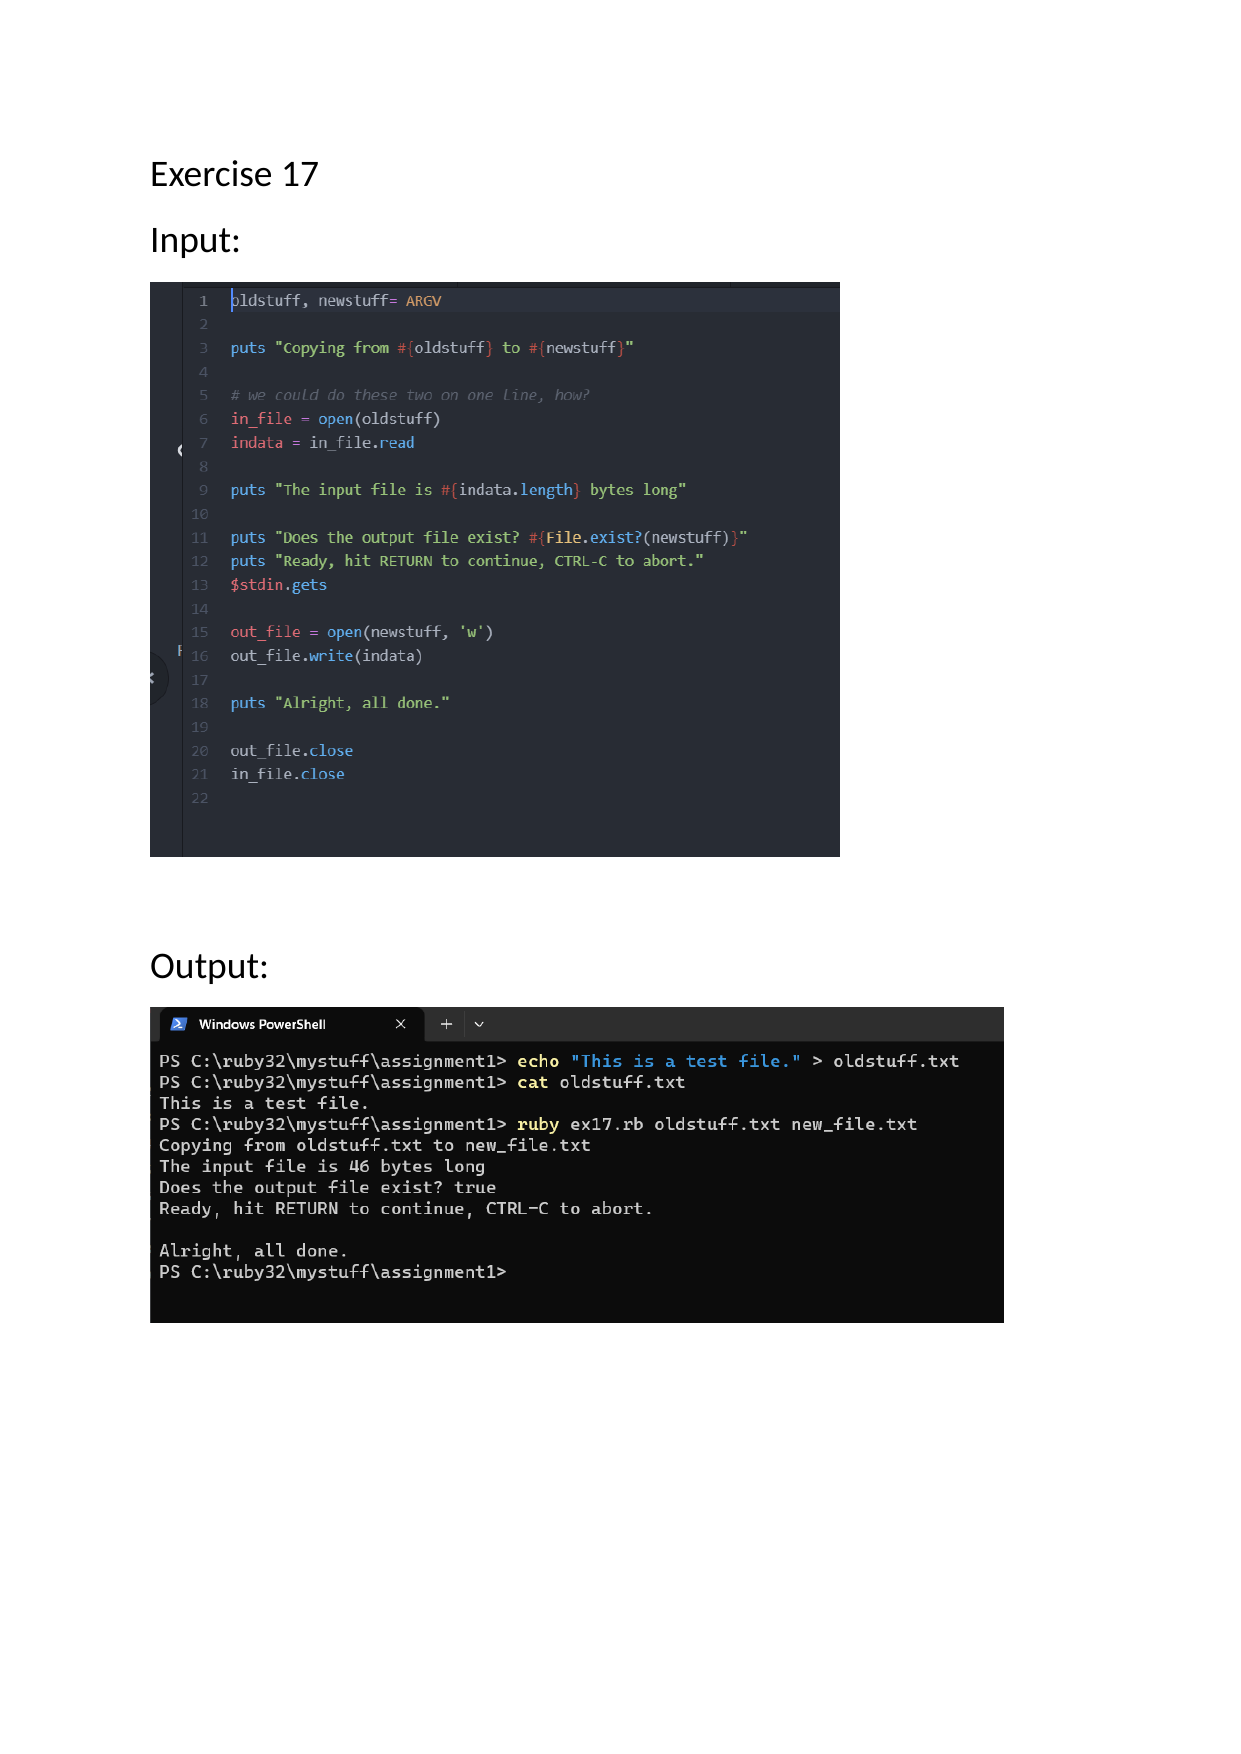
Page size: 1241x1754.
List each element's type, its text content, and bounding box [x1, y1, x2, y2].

text Exercise 17 [150, 150, 1090, 196]
text Output: [150, 942, 1090, 988]
picture [150, 282, 840, 857]
picture [150, 1007, 1004, 1323]
text Input: [150, 216, 1090, 262]
